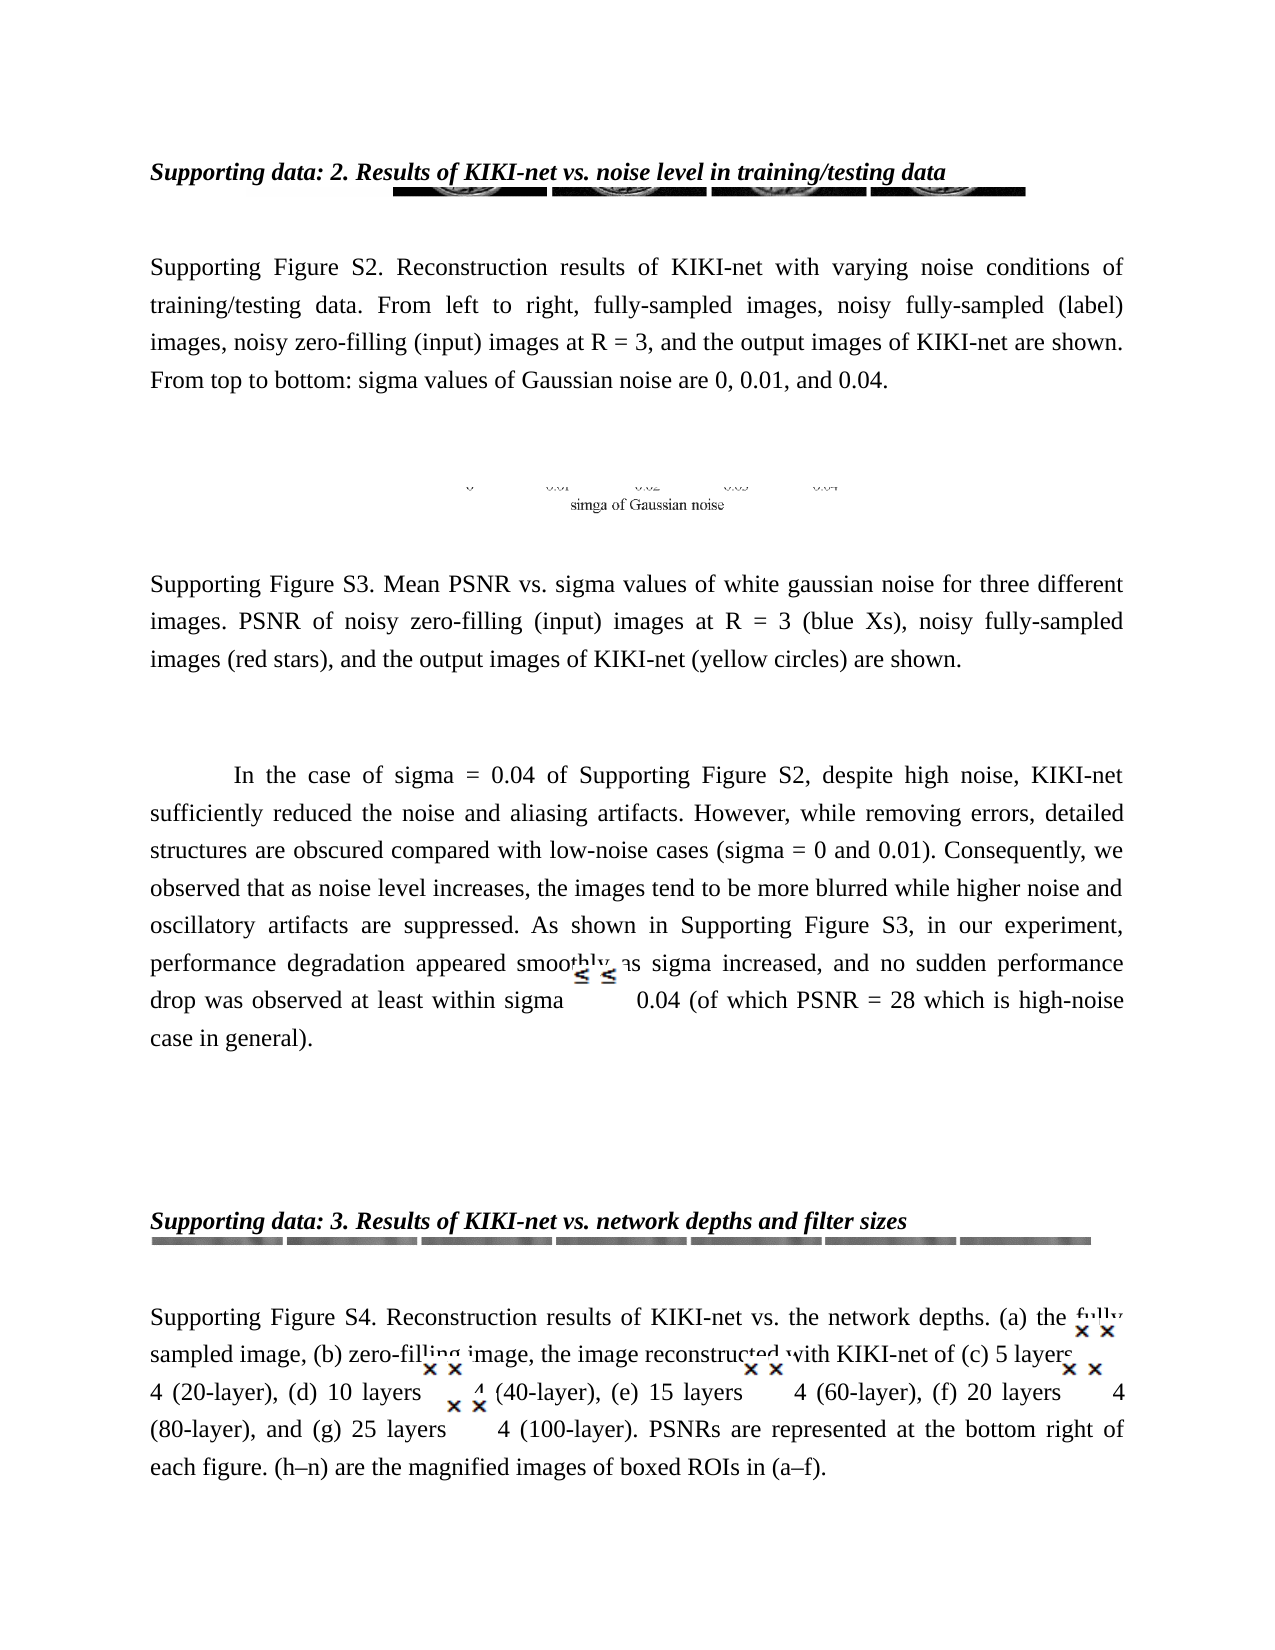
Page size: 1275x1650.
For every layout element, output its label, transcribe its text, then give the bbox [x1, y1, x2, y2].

text Supporting data: 2. Results of KIKI-net vs. noise level in training/testing data [150, 150, 1125, 187]
text In the case of sigma = 0.04 of Supporting Figure S2, despite high noise, KIKI-net sufficiently reduced the noise and aliasing artifacts. However, while removing errors, detailed structures are obscured compared with low-noise cases (sigma = 0 and 0.01). Consequently, we observed that as noise level increases, the images tend to be more blurred while higher noise and oscillatory artifacts are suppressed. As shown in Supporting Figure S3, in our experiment, performance degradation appeared smoothly as sigma increased, and no sudden performance drop was observed at least within sigma 0.04 (of which PSNR = 28 which is high-noise case in general). [150, 754, 1125, 1054]
text Supporting data: 3. Results of KIKI-net vs. network depths and filter sizes [150, 1199, 1125, 1237]
text Supporting Figure S3. Mean PSNR vs. sigma values of white gaussian noise for three different images. PSNR of noisy zero-filling (input) images at R = 3 (blue Xs), noisy fully-sampled images (red stars), and the output images of KIKI-net (yellow circles) are shown. [150, 562, 1125, 675]
text Supporting Figure S2. Reconstruction results of KIKI-net with varying noise conditions of training/testing data. From left to right, fully-sampled images, noisy fully-sampled (label) images, noisy zero-filling (input) images at R = 3, and the output images of KIKI-net are shown. From top to bottom: sigma values of Gaussian noise are 0, 0.01, and 0.04. [150, 246, 1125, 396]
text Supporting Figure S4. Reconstruction results of KIKI-net vs. the network depths. (a) the fully sampled image, (b) zero-filling image, the image reconstructed with KIKI-net of (c) 5 layers4 (20-layer), (d) 10 layers4 (40-layer), (e) 15 layers4 (60-layer), (f) 20 layers4 (80-layer), and (g) 25 layers4 (100-layer). PSNRs are represented at the bottom right of each figure. (h–n) are the magnified images of boxed ROIs in (a–f). [150, 1295, 1125, 1483]
